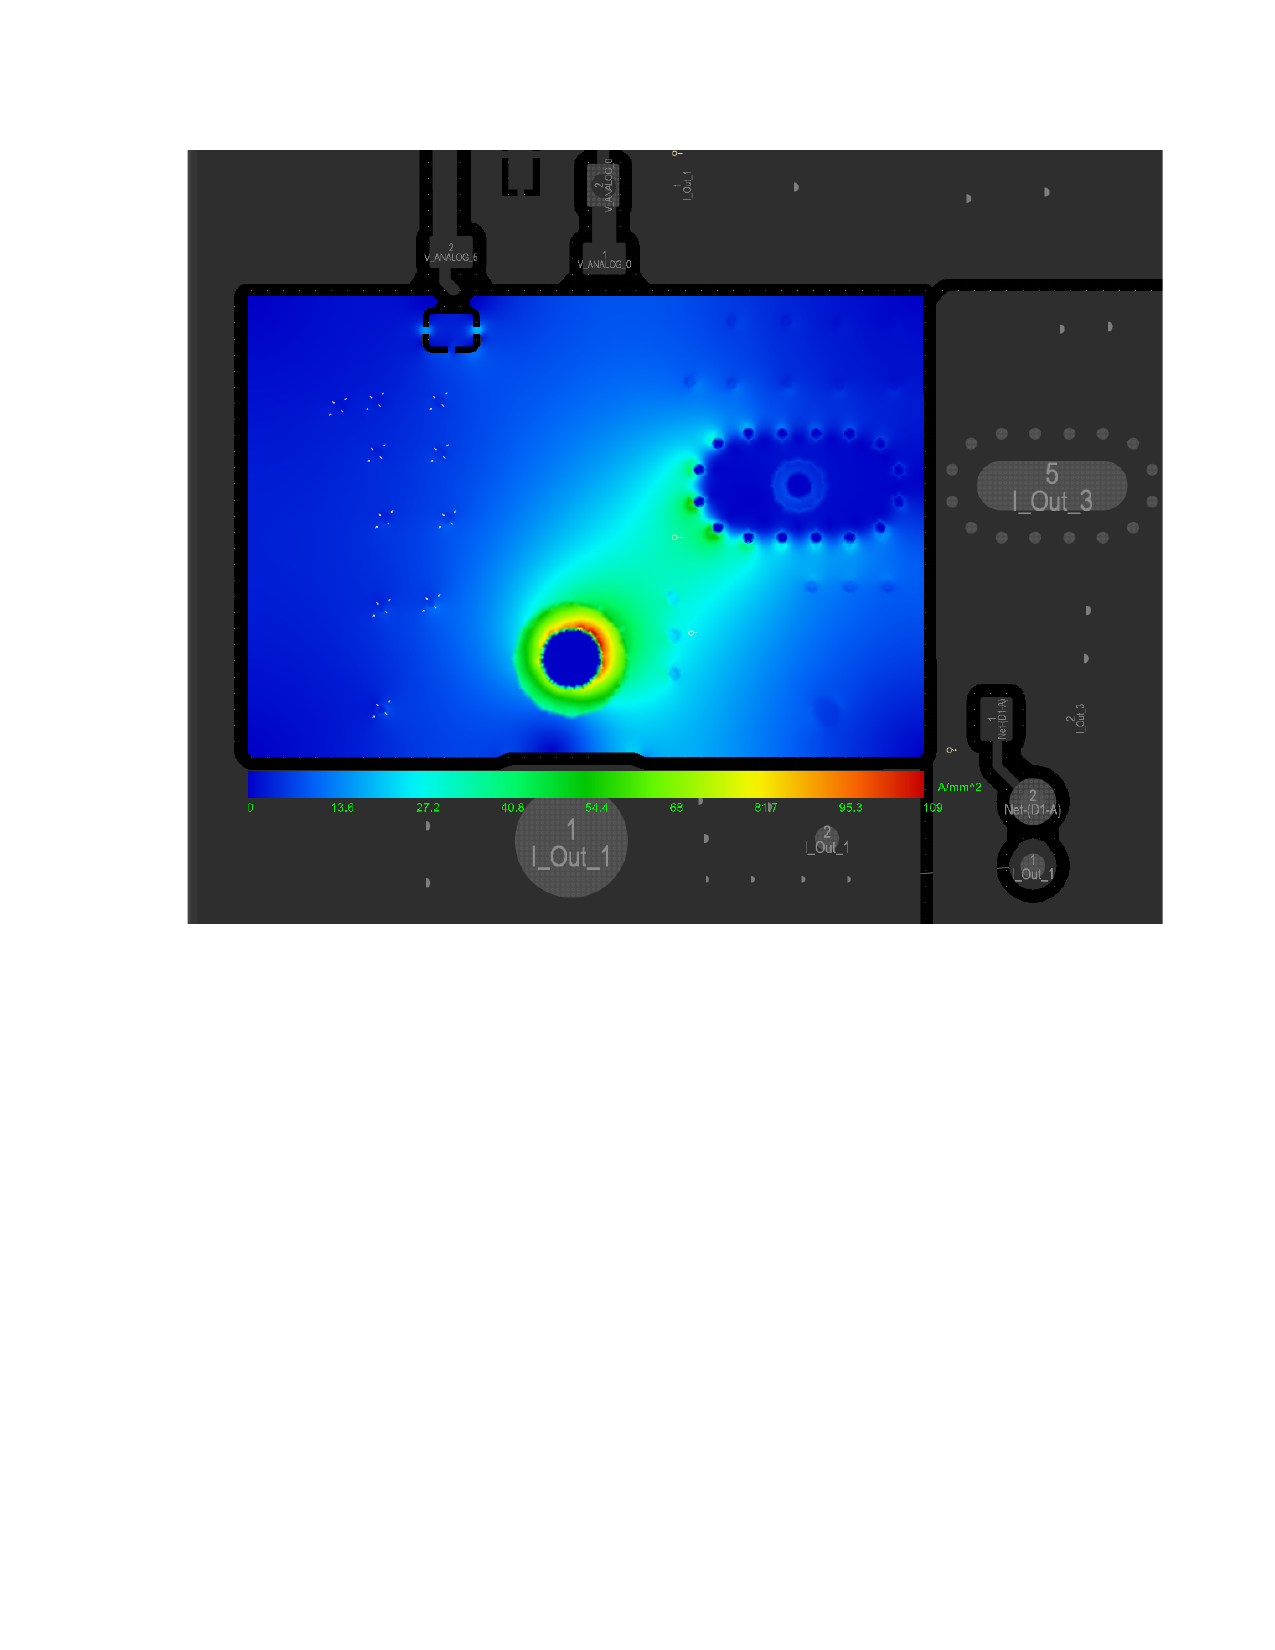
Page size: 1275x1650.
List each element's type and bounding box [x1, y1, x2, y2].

picture [187, 150, 1163, 924]
